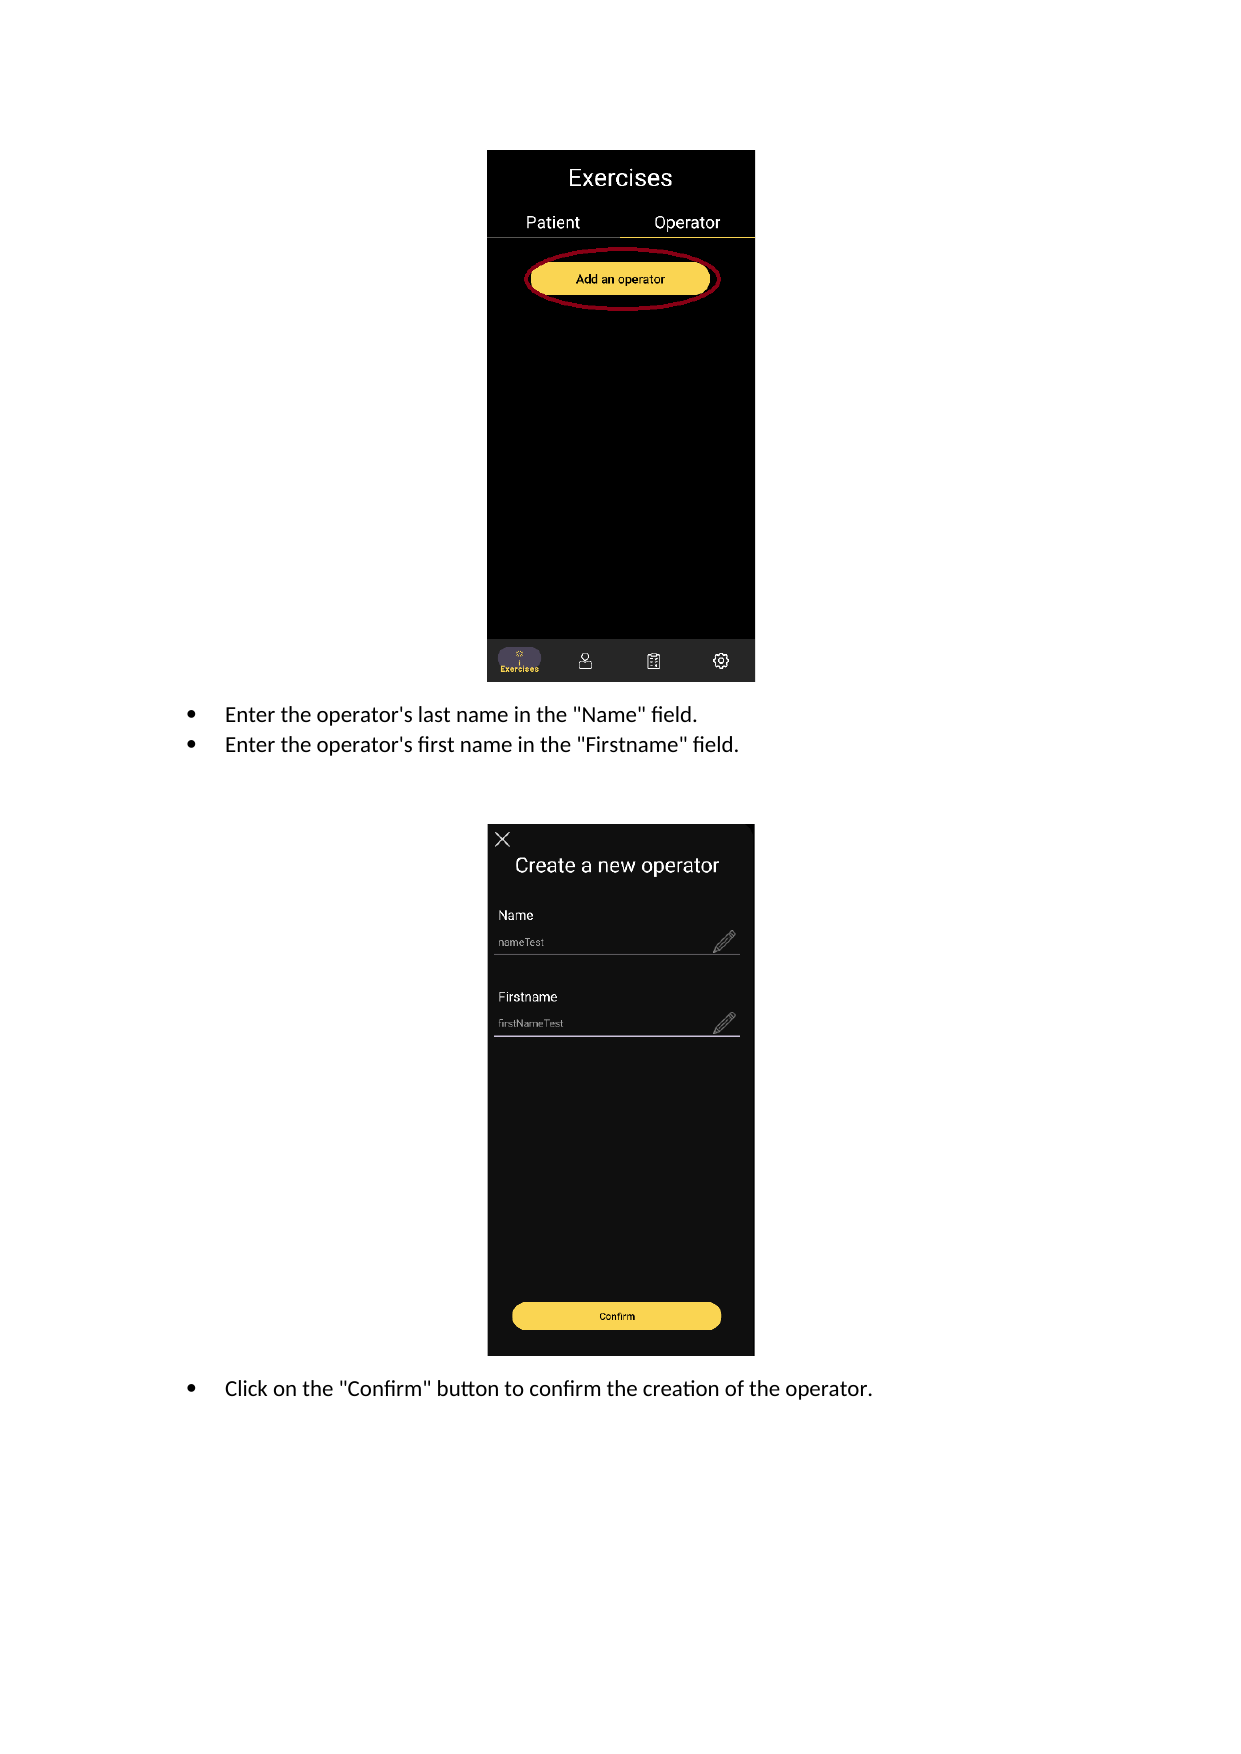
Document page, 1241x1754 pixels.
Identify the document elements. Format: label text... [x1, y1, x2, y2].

list Click on the "Confirm" button to confirm the creation of the operator. [187, 1374, 1092, 1403]
list Enter the operator's first name in the "Firstname" field. [187, 731, 1092, 758]
list Enter the operator's last name in the "Name" field. [187, 700, 1092, 728]
